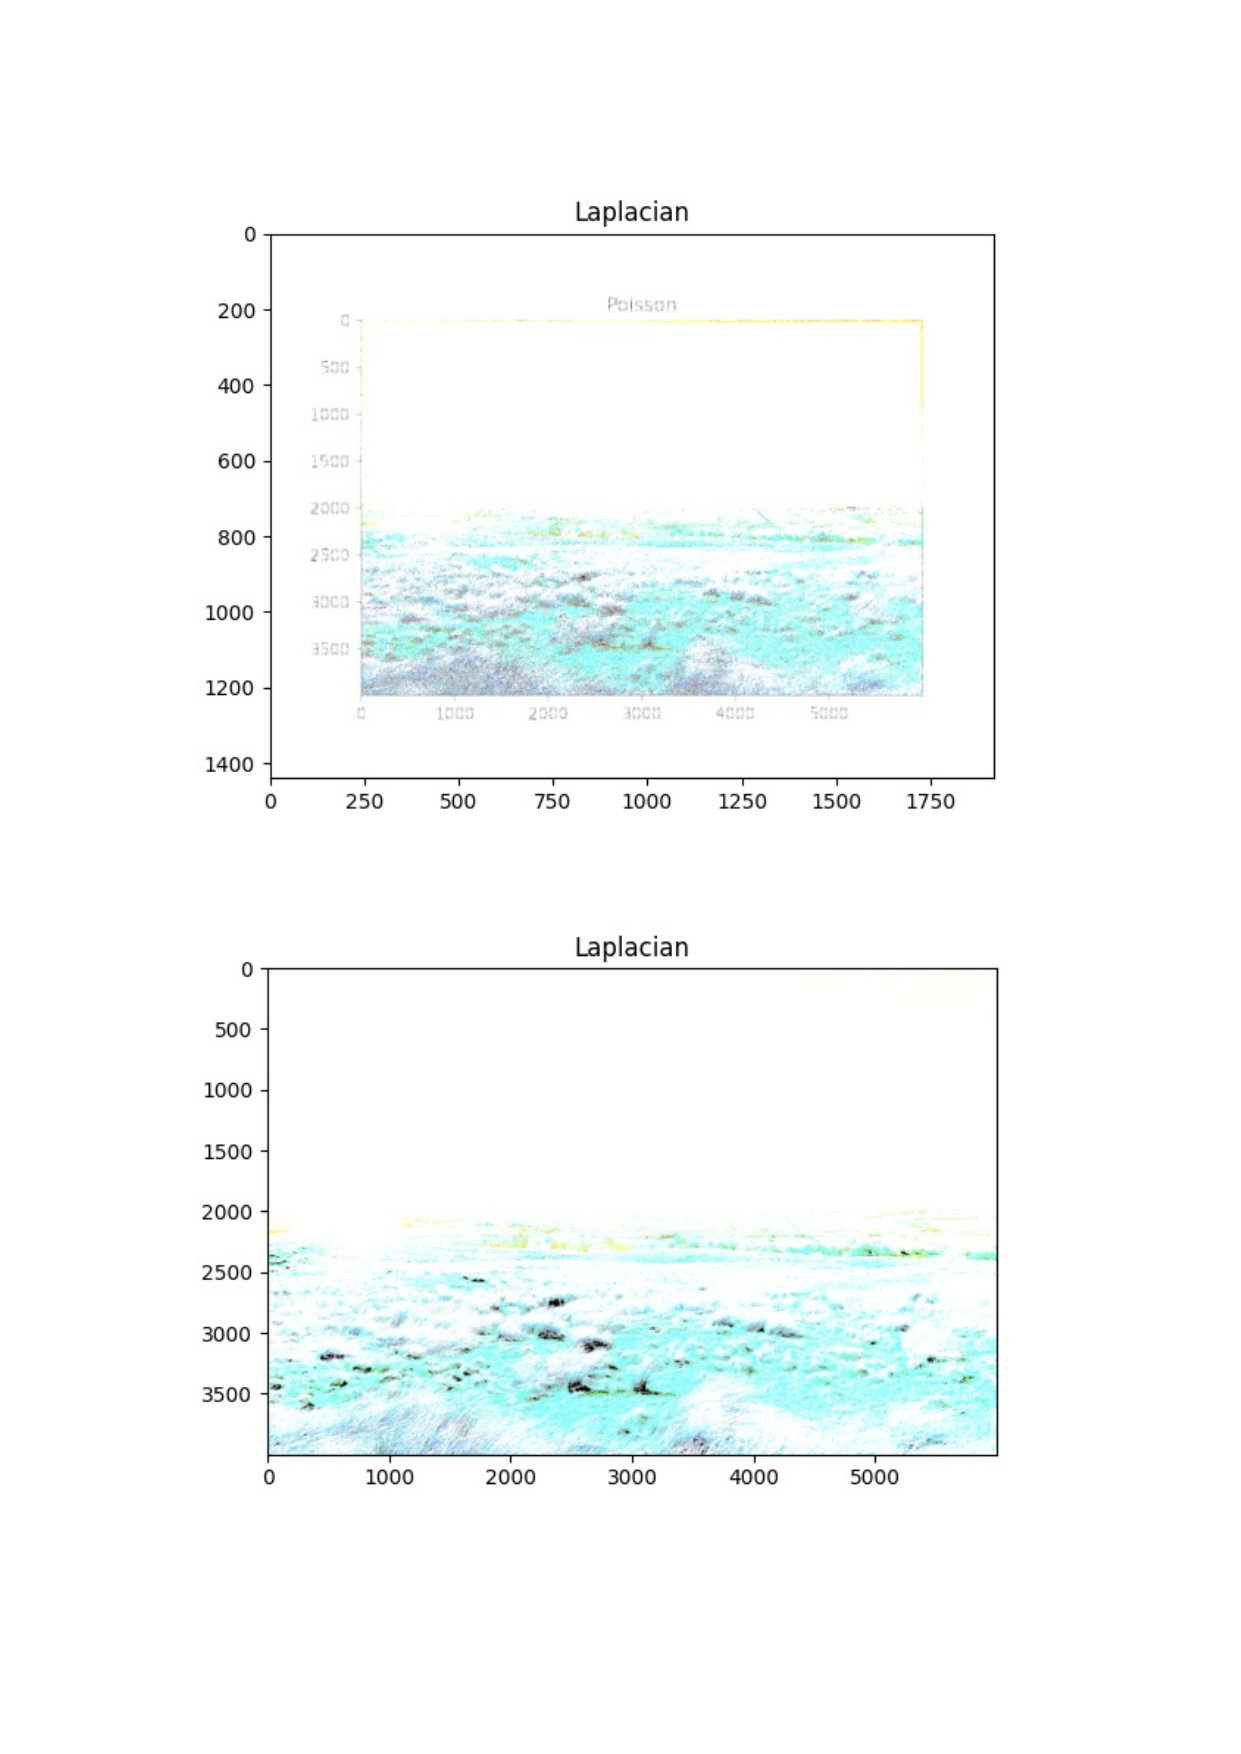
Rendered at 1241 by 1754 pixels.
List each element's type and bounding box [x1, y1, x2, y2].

picture [150, 150, 1091, 1561]
